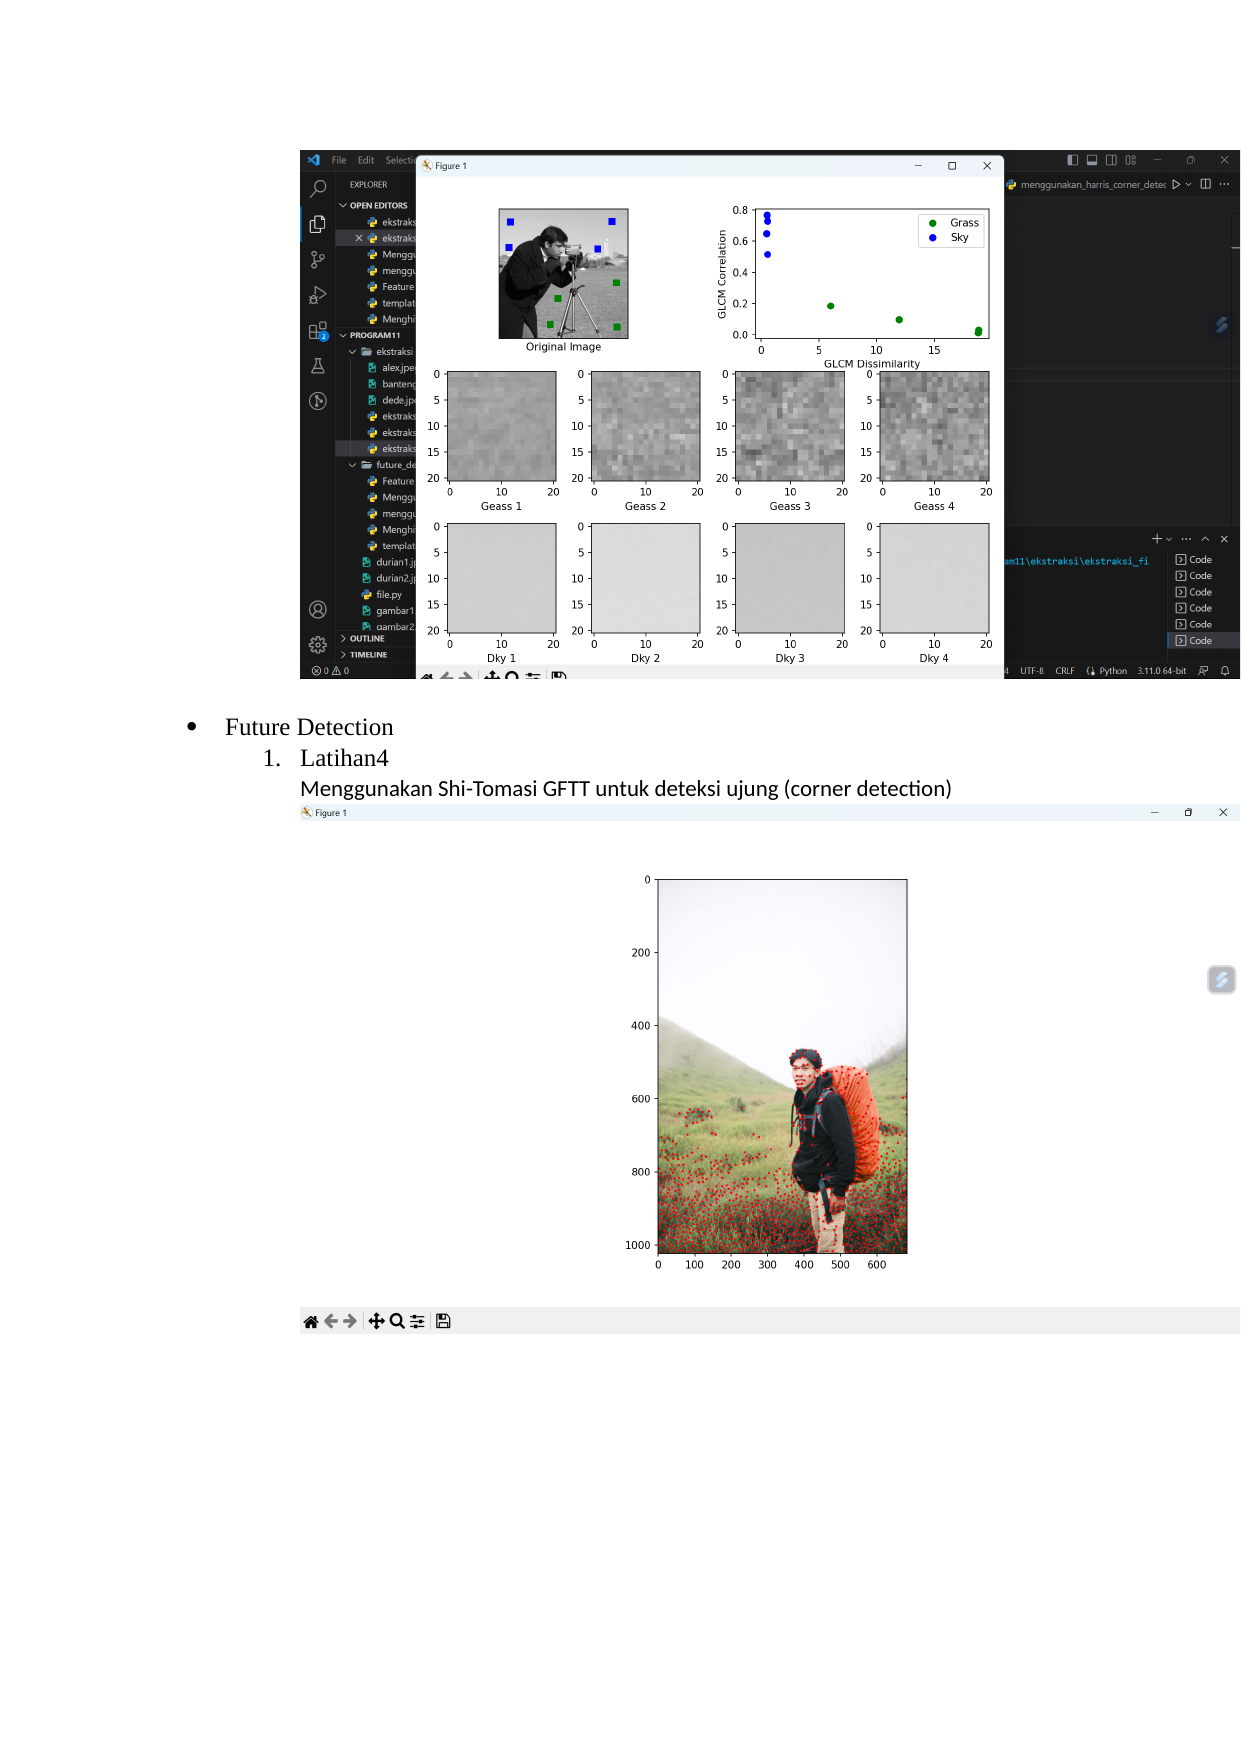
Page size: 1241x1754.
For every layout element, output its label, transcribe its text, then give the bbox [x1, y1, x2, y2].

list Menggunakan Shi-Tomasi GFTT untuk deteksi ujung (corner detection) [300, 774, 1090, 802]
picture [300, 804, 1241, 1334]
list Future Detection [187, 712, 1090, 741]
list Latihan4 [262, 743, 1090, 772]
picture [300, 150, 1241, 679]
